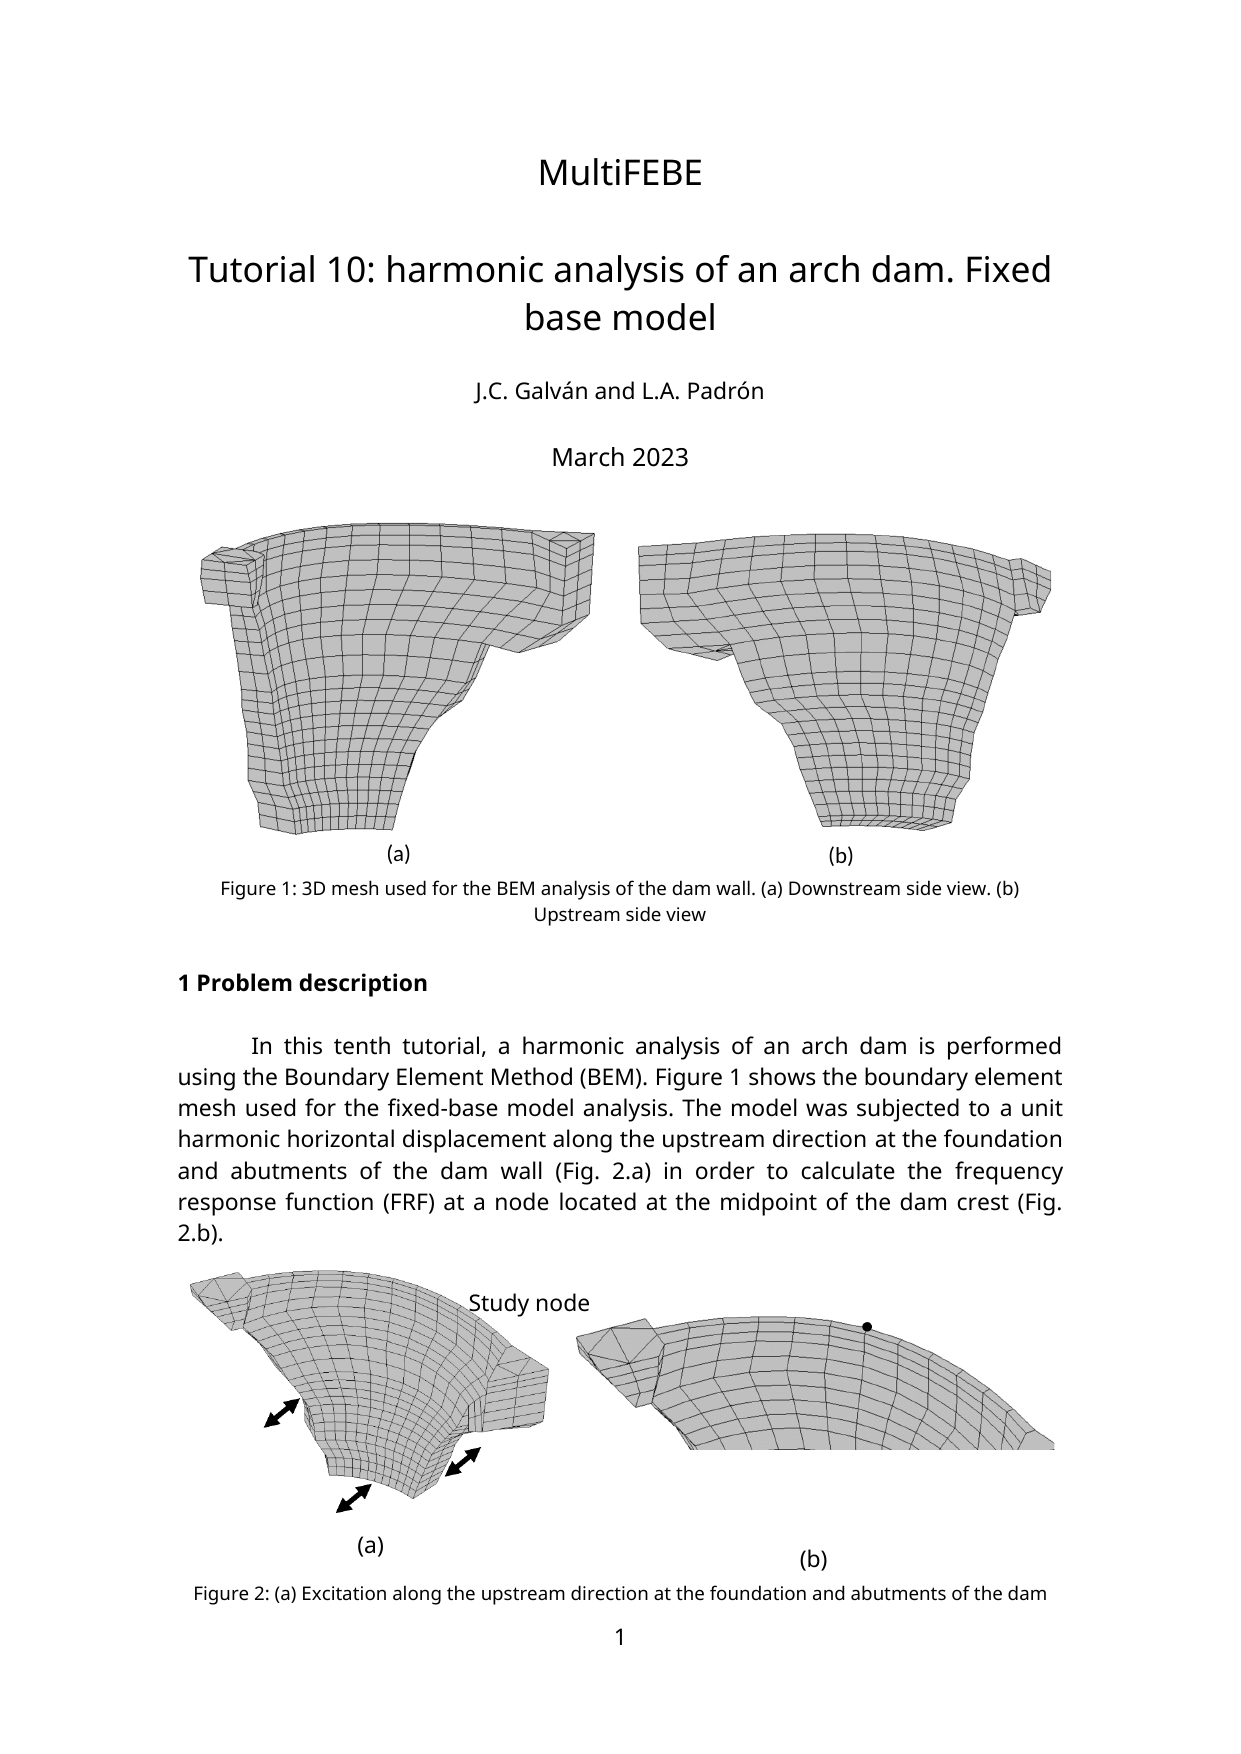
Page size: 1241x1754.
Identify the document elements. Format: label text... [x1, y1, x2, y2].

table_header (b) [564, 1248, 1063, 1574]
text Tutorial 10: harmonic analysis of an arch dam. Fixed base model [177, 244, 1063, 341]
picture [630, 530, 1052, 842]
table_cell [177, 1574, 1063, 1606]
text J.C. Galván and L.A. Padrón [177, 374, 1063, 406]
picture [196, 502, 609, 839]
text In this tenth tutorial, a harmonic analysis of an arch dam is performed using the Boundary Element Method (BEM). Figure 1 shows the boundary element mesh used for the fixed-base model analysis. The model was subjected to a unit harmonic horizontal displacement along the upstream direction at the foundation and abutments of the dam wall (Fig. 2.a) in order to calculate the frequency response function (FRF) at a node located at the midpoint of the dam crest (Fig. 2.b). [177, 1029, 1063, 1248]
text 1 Problem description [177, 967, 1063, 998]
picture [575, 1309, 1055, 1450]
table_header (b) [620, 502, 1062, 869]
table_header (a) [177, 502, 619, 869]
text March 2023 [177, 440, 1063, 474]
text MultiFEBE [177, 148, 1063, 196]
picture [188, 1248, 555, 1529]
table_header (a) [177, 1248, 564, 1574]
table_cell Figure 1: 3D mesh used for the BEM analysis of the dam wall. (a) Downstream side view. (b) Upstream side view [177, 869, 1062, 939]
